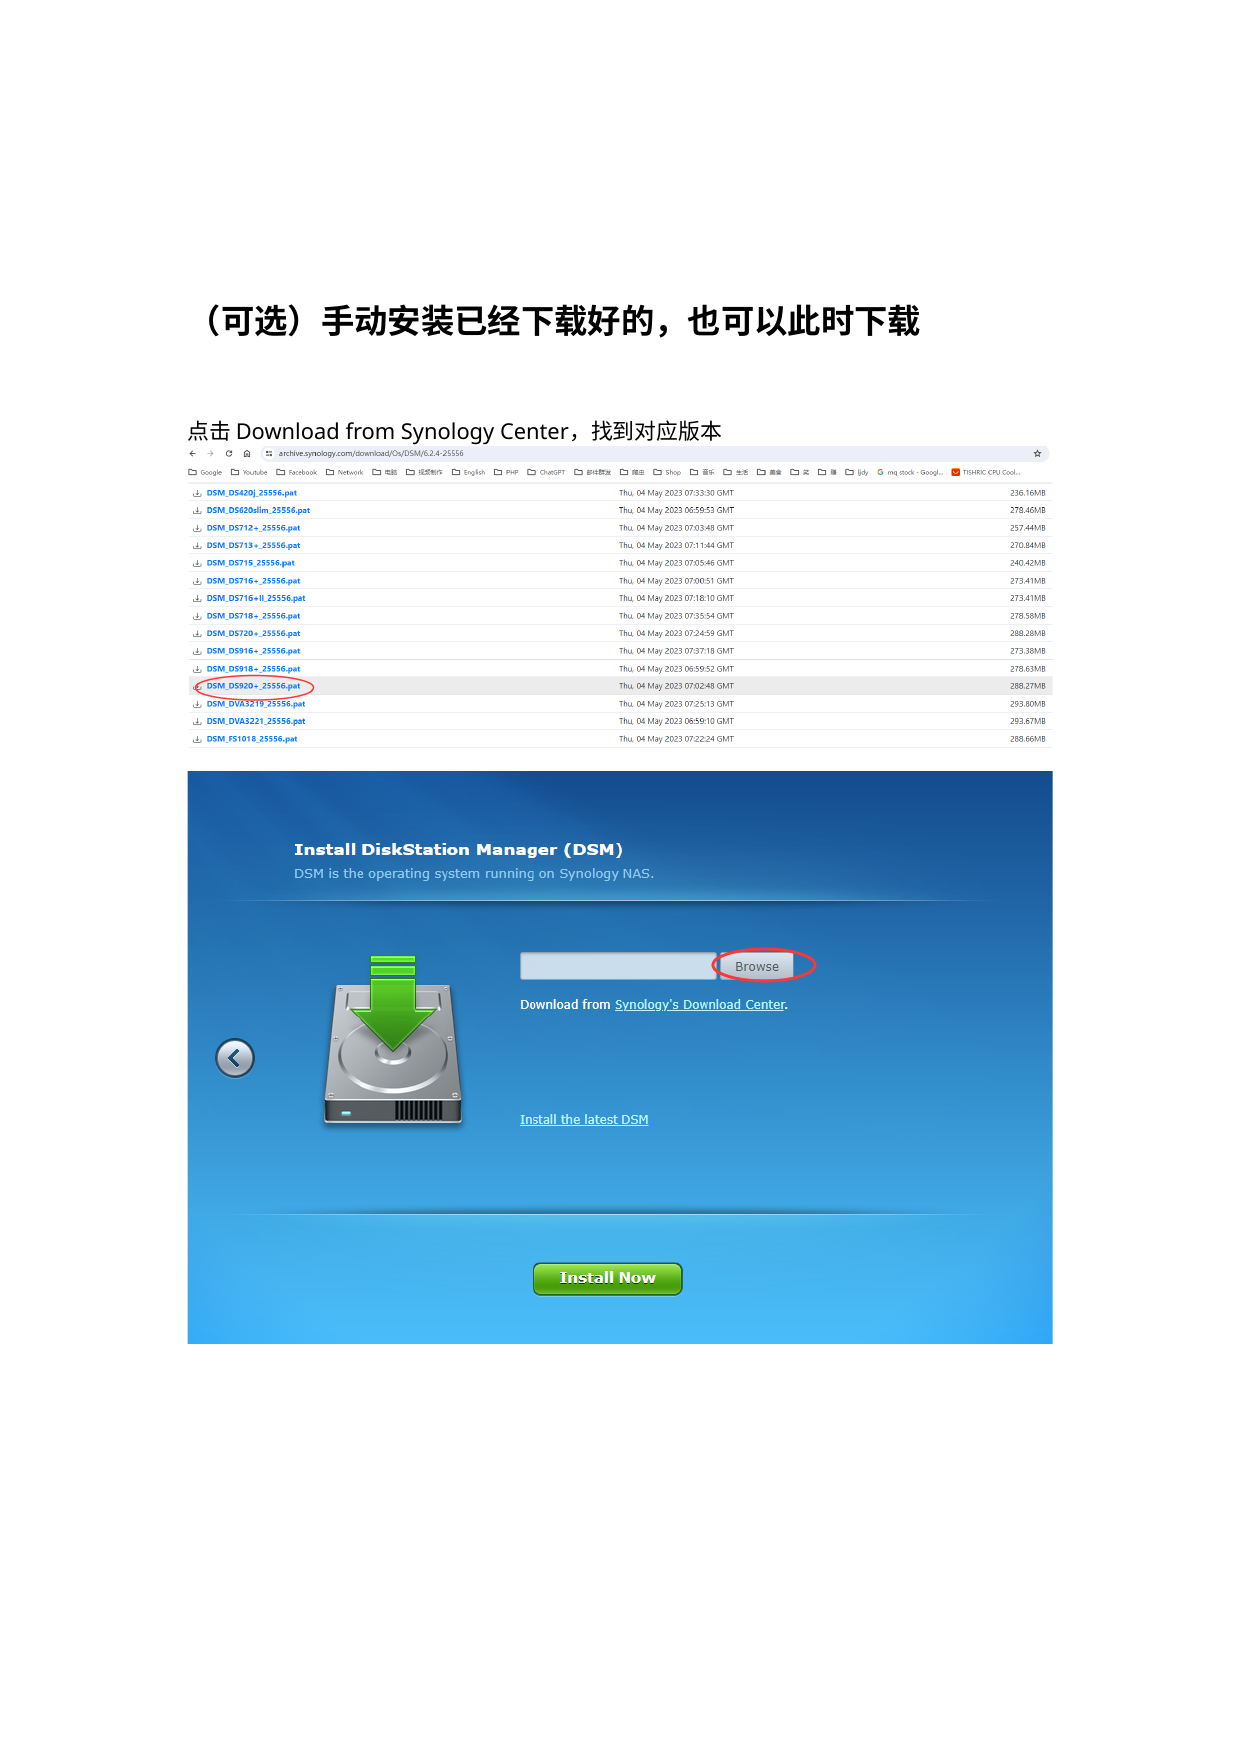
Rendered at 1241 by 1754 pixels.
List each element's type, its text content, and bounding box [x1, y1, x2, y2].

text 点击Download from Synology Center，找到对应版本 [187, 414, 1053, 446]
subtitle （可选）手动安装已经下载好的，也可以此时下载 [187, 287, 1053, 352]
picture [187, 446, 1053, 751]
picture [187, 771, 1053, 1344]
